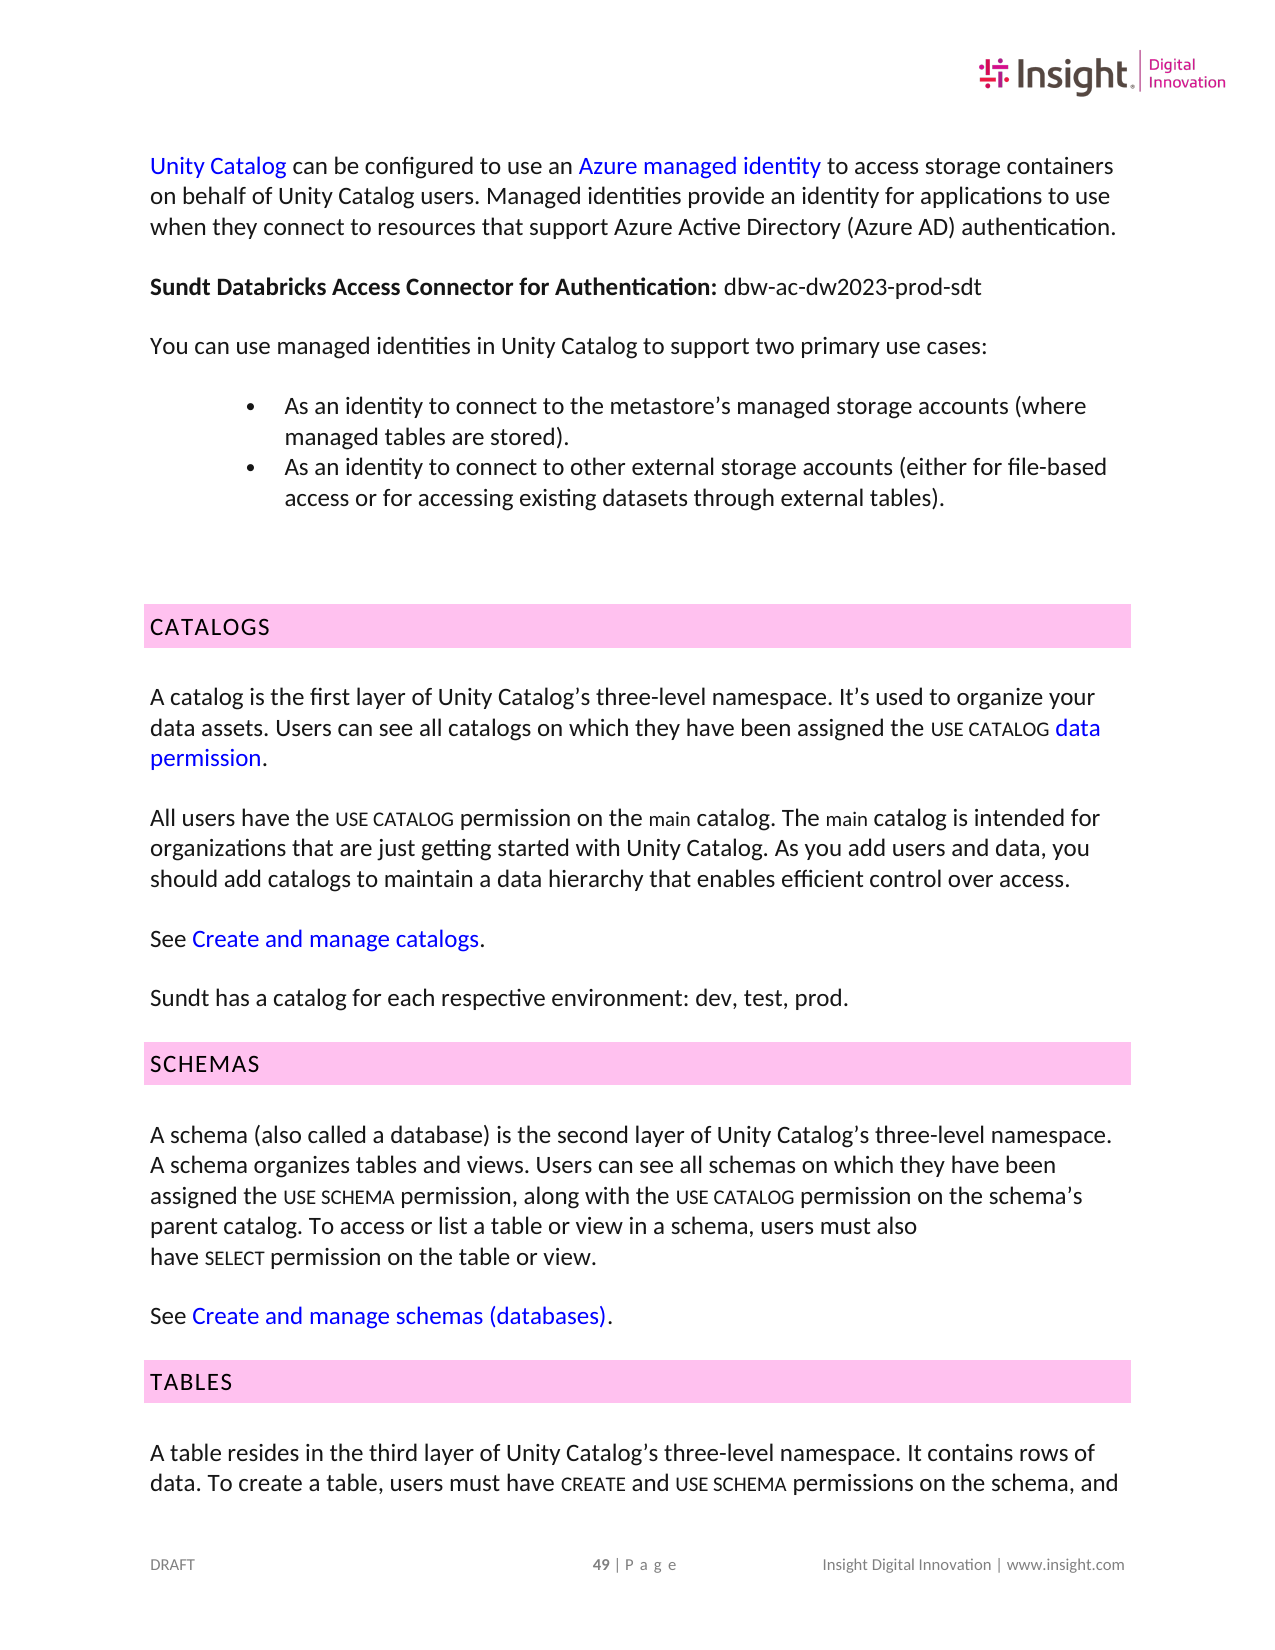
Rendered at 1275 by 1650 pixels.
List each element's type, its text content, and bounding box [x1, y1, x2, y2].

text See Create and manage catalogs. [150, 923, 1125, 953]
subtitle Catalogs [150, 611, 1125, 641]
text A catalog is the first layer of Unity Catalog’s three-level namespace. It’s used to organize your data assets. Users can see all catalogs on which they have been assigned the USE CATALOG data permission. [150, 681, 1125, 773]
text All users have the USE CATALOG permission on the main catalog. The main catalog is intended for organizations that are just getting started with Unity Catalog. As you add users and data, you should add catalogs to maintain a data hierarchy that enables efficient control over access. [150, 802, 1125, 893]
subtitle Schemas [150, 1048, 1125, 1079]
list As an identity to connect to the metastore’s managed storage accounts (where managed tables are stored). [247, 390, 1125, 451]
text Unity Catalog can be configured to use an Azure managed identity to access storage containers on behalf of Unity Catalog users. Managed identities provide an identity for applications to use when they connect to resources that support Azure Active Directory (Azure AD) authentication. [150, 150, 1125, 242]
text You can use managed identities in Unity Catalog to support two primary use cases: [150, 330, 1125, 361]
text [150, 1437, 1125, 1498]
text See Create and manage schemas (databases). [150, 1301, 1125, 1331]
list As an identity to connect to other external storage accounts (either for file-based access or for accessing existing datasets through external tables). [247, 451, 1125, 512]
picture [961, 26, 1251, 116]
text Sundt Databricks Access Connector for Authentication: dbw-ac-dw2023-prod-sdt [150, 271, 1125, 301]
text Sundt has a catalog for each respective environment: dev, test, prod. [150, 982, 1125, 1013]
text A schema (also called a database) is the second layer of Unity Catalog’s three-level namespace. A schema organizes tables and views. Users can see all schemas on which they have been assigned the USE SCHEMA permission, along with the USE CATALOG permission on the schema’s parent catalog. To access or list a table or view in a schema, users must also have SELECT permission on the table or view. [150, 1119, 1125, 1271]
subtitle Tables [150, 1366, 1125, 1397]
